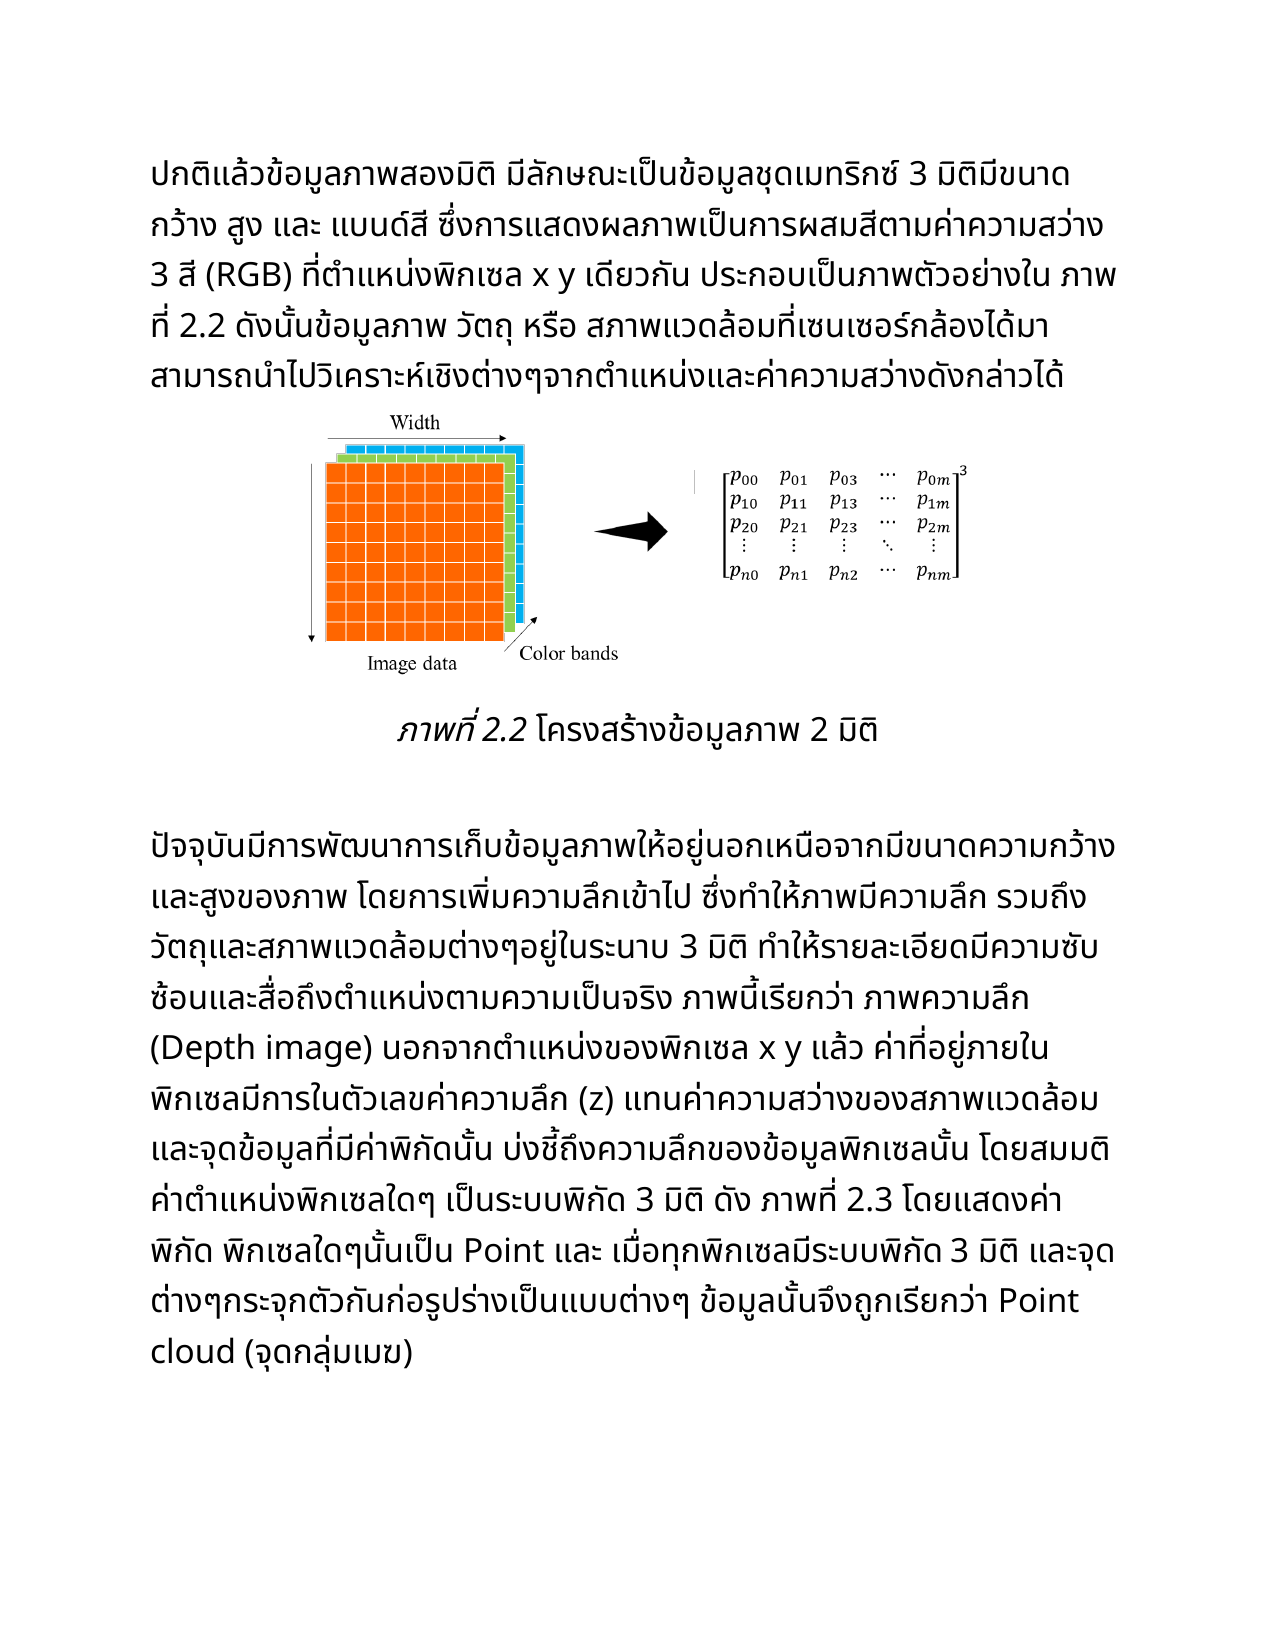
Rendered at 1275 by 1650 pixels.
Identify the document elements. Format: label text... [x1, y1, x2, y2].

picture [305, 402, 971, 687]
text ภาพที่ 2.2 โครงสร้างข้อมูลภาพ 2 มิติ [150, 705, 1125, 756]
text ปัจจุบันมีการพัฒนาการเก็บข้อมูลภาพให้อยู่นอกเหนือจากมีขนาดความกว้างและสูงของภาพ โดยการเพิ่มความลึกเข้าไป ซึ่งทำให้ภาพมีความลึก รวมถึงวัตถุและสภาพแวดล้อมต่างๆอยู่ในระนาบ 3 มิติ ทำให้รายละเอียดมีความซับซ้อนและสื่อถึงตำแหน่งตามความเป็นจริง ภาพนี้เรียกว่า ภาพความลึก (Depth image) นอกจากตำแหน่งของพิกเซล x y แล้ว ค่าที่อยู่ภายในพิกเซลมีการในตัวเลขค่าความลึก (z) แทนค่าความสว่างของสภาพแวดล้อม และจุดข้อมูลที่มีค่าพิกัดนั้น บ่งชี้ถึงความลึกของข้อมูลพิกเซลนั้น โดยสมมติค่าตำแหน่งพิกเซลใดๆ เป็นระบบพิกัด 3 มิติ ดัง ภาพที่ 2.3 โดยแสดงค่าพิกัด พิกเซลใดๆนั้นเป็น Point และ เมื่อทุกพิกเซลมีระบบพิกัด3 มิติ และจุดต่างๆกระจุกตัวกันก่อรูปร่างเป็นแบบต่างๆ ข้อมูลนั้นจึงถูกเรียกว่า Point cloud (จุดกลุ่มเมฆ) [150, 822, 1125, 1378]
text ปกติแล้วข้อมูลภาพสองมิติ มีลักษณะเป็นข้อมูลชุดเมทริกซ์ 3 มิติมีขนาด กว้าง สูง และ แบนด์สี ซึ่งการแสดงผลภาพเป็นการผสมสีตามค่าความสว่าง 3 สี (RGB) ที่ตำแหน่งพิกเซล x y เดียวกัน ประกอบเป็นภาพตัวอย่างใน ภาพที่ 2.2 ดังนั้นข้อมูลภาพ วัตถุ หรือ สภาพแวดล้อมที่เซนเซอร์กล้องได้มาสามารถนำไปวิเคราะห์เชิงต่างๆจากตำแหน่งและค่าความสว่างดังกล่าวได้ [150, 150, 1125, 403]
